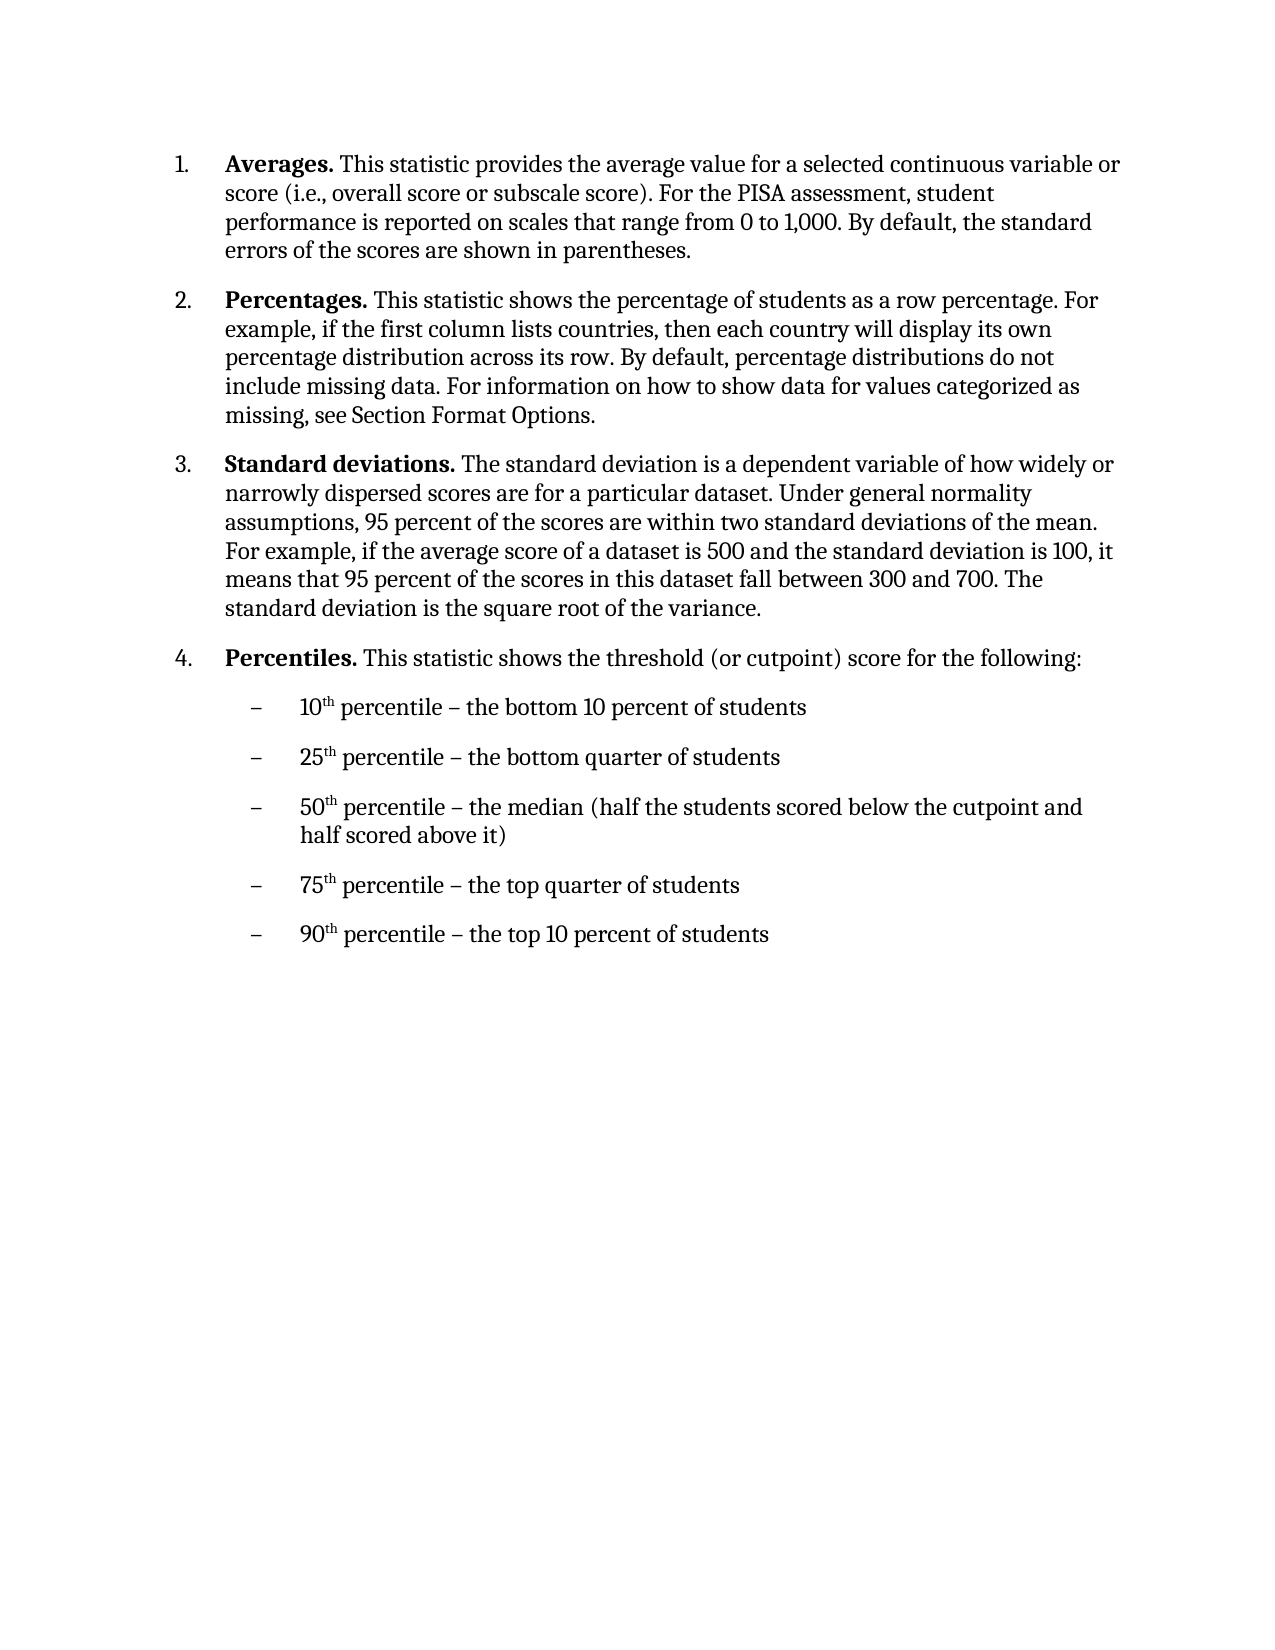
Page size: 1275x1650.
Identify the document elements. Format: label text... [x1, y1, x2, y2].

list 75th percentile – the top quarter of students [250, 871, 1125, 899]
list 25th percentile – the bottom quarter of students [250, 743, 1125, 772]
list 10th percentile – the bottom 10 percent of students [250, 693, 1125, 722]
list Standard deviations. The standard deviation is a dependent variable of how widely or narrowly dispersed scores are for a particular dataset. Under general normality assumptions, 95 percent of the scores are within two standard deviations of the mean. For example, if the average score of a dataset is 500 and the standard deviation is 100, it means that 95 percent of the scores in this dataset fall between 300 and 700. The standard deviation is the square root of the variance. [175, 450, 1125, 623]
list Percentages. This statistic shows the percentage of students as a row percentage. For example, if the first column lists countries, then each country will display its own percentage distribution across its row. By default, percentage distributions do not include missing data. For information on how to show data for values categorized as missing, see Section Format Options. [175, 286, 1125, 429]
list 50th percentile – the median (half the students scored below the cutpoint and half scored above it) [250, 792, 1125, 850]
list 90th percentile – the top 10 percent of students [250, 920, 1125, 949]
list Averages. This statistic provides the average value for a selected continuous variable or score (i.e., overall score or subscale score). For the PISA assessment, student performance is reported on scales that range from 0 to 1,000. By default, the standard errors of the scores are shown in parentheses. [175, 150, 1125, 265]
list Percentiles. This statistic shows the threshold (or cutpoint) score for the following: [175, 644, 1125, 672]
